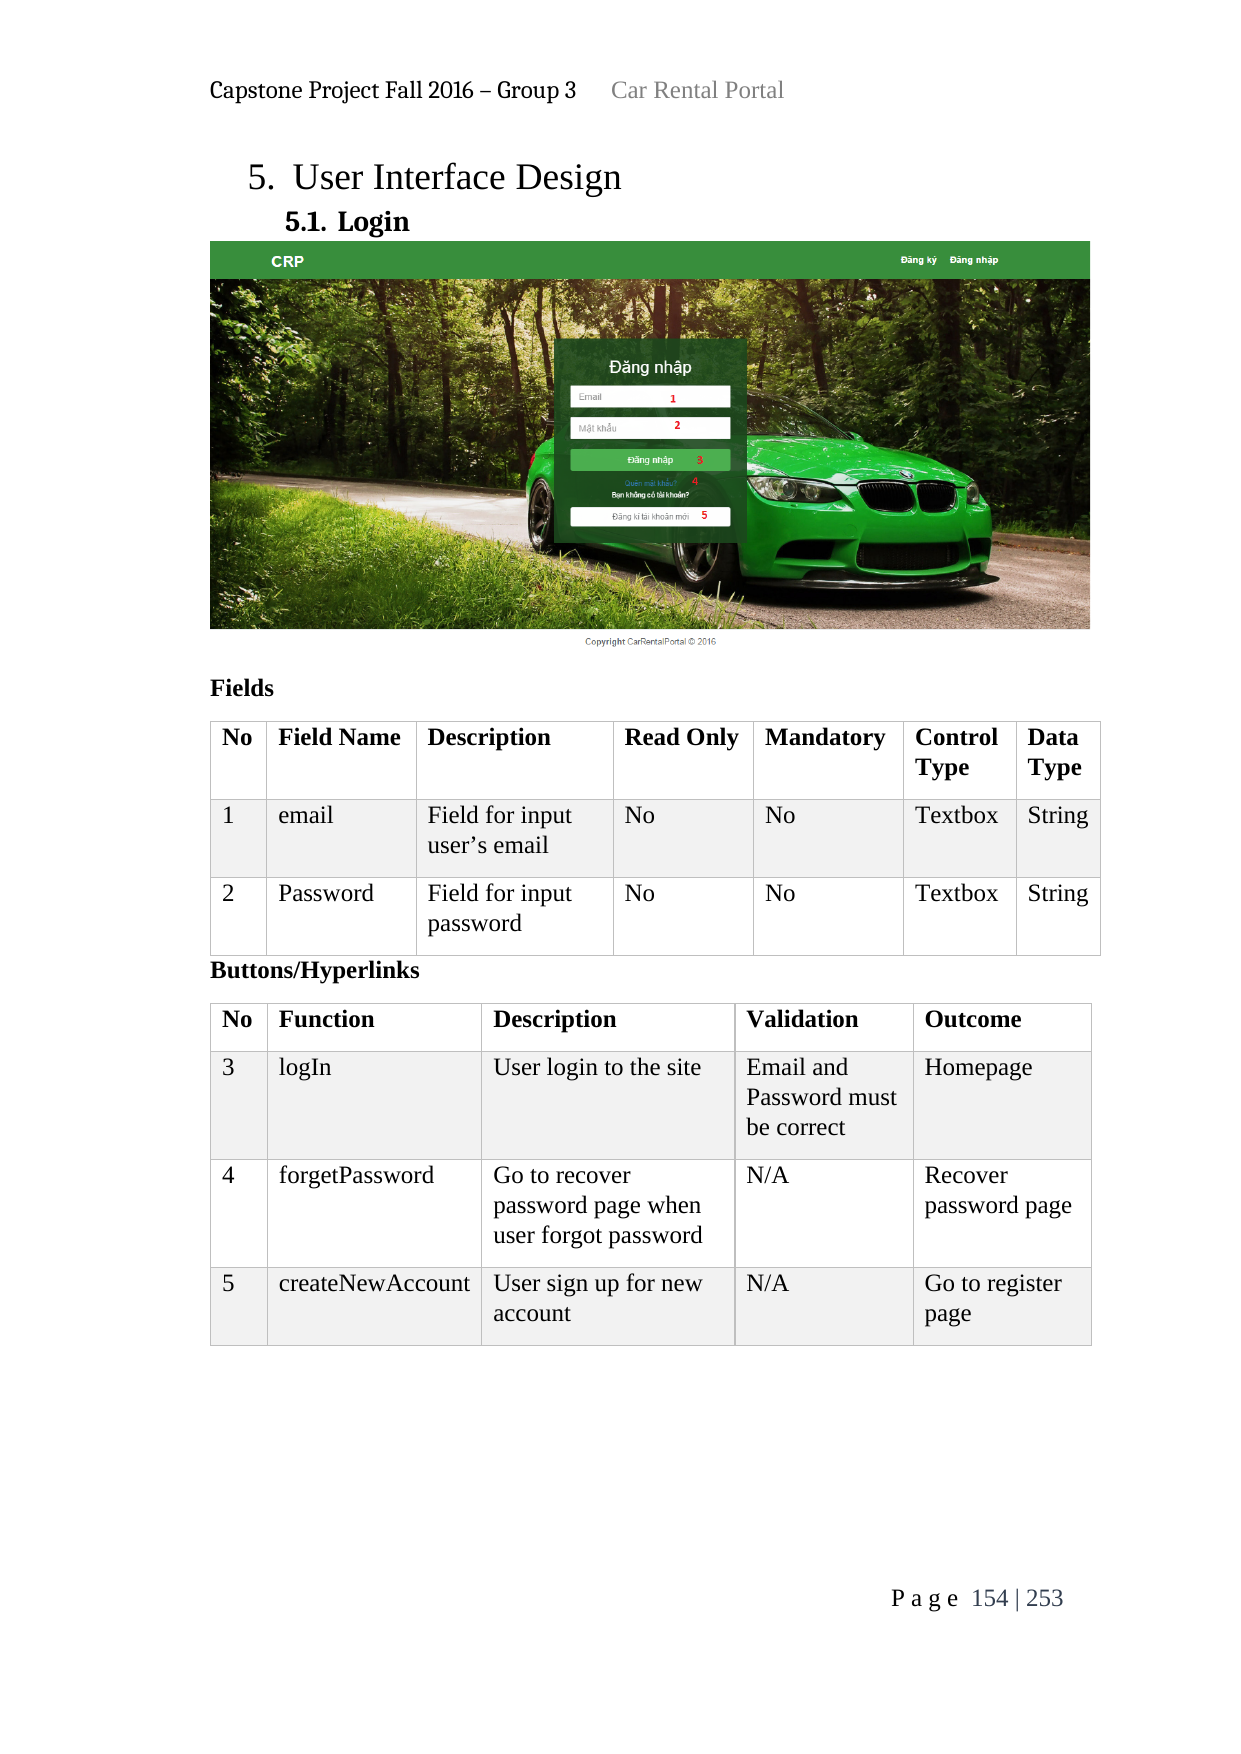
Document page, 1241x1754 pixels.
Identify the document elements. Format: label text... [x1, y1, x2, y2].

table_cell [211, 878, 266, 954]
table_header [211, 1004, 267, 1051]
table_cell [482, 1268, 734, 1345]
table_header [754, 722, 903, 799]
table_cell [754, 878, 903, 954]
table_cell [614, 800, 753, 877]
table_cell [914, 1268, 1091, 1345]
text Buttons/Hyperlinks [210, 956, 1090, 984]
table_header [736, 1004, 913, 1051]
subtitle Login [285, 205, 1090, 238]
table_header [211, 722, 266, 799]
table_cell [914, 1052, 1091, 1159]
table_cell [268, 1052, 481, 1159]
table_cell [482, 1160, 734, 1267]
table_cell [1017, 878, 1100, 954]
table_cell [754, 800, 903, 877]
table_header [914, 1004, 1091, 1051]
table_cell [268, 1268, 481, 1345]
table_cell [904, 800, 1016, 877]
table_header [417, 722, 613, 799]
picture [210, 241, 1091, 654]
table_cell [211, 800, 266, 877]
text Fields [210, 673, 1090, 702]
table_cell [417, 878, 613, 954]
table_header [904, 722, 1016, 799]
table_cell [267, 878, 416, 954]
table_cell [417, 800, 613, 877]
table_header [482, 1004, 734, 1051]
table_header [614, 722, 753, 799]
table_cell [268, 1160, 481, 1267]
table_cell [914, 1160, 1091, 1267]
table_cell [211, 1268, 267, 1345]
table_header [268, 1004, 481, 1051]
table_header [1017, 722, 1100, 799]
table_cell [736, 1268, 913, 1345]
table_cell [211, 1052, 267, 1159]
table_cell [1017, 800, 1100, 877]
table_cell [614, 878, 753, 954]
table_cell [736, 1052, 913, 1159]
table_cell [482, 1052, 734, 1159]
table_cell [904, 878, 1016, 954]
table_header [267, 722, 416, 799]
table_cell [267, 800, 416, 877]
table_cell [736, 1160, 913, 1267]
subtitle User Interface Design [247, 154, 1090, 197]
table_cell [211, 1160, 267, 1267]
